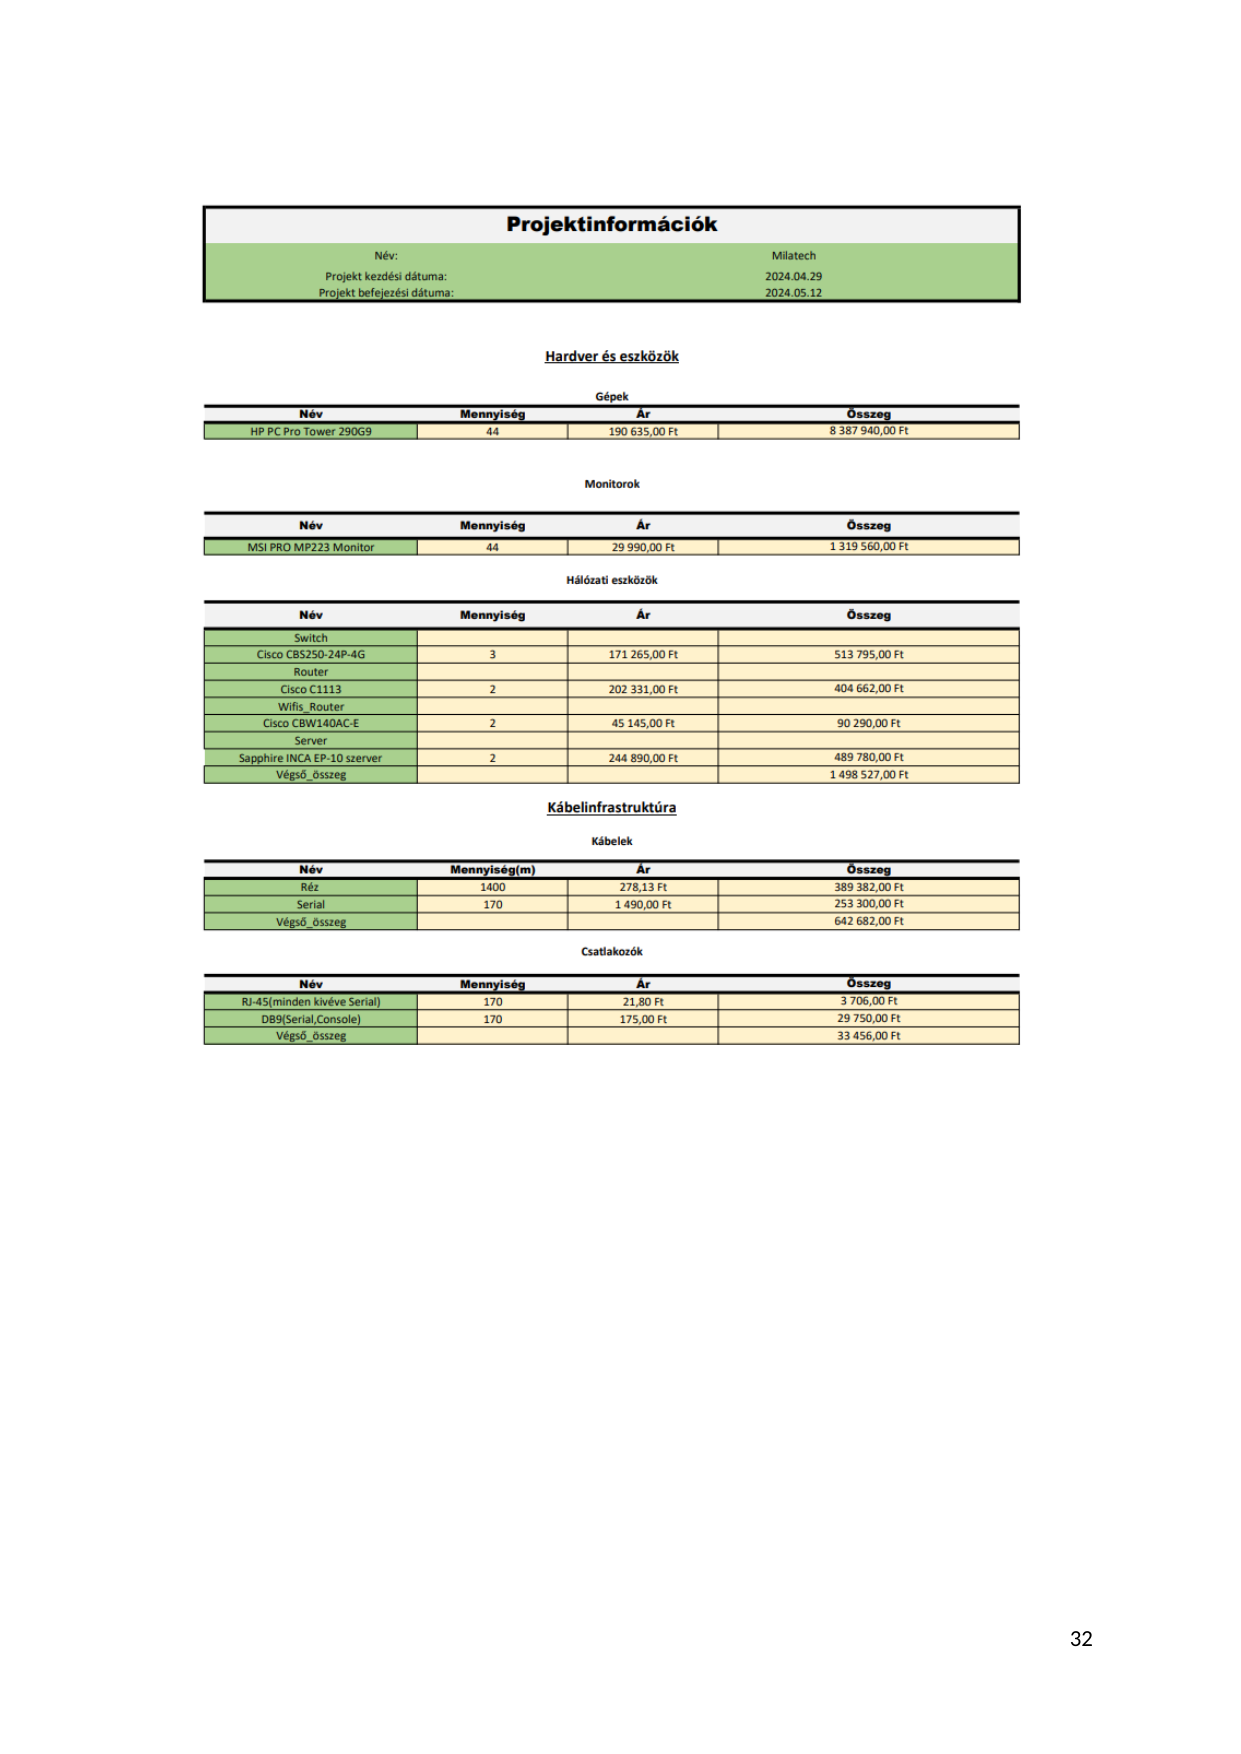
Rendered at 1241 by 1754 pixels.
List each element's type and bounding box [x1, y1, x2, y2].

picture [147, 147, 1093, 1045]
